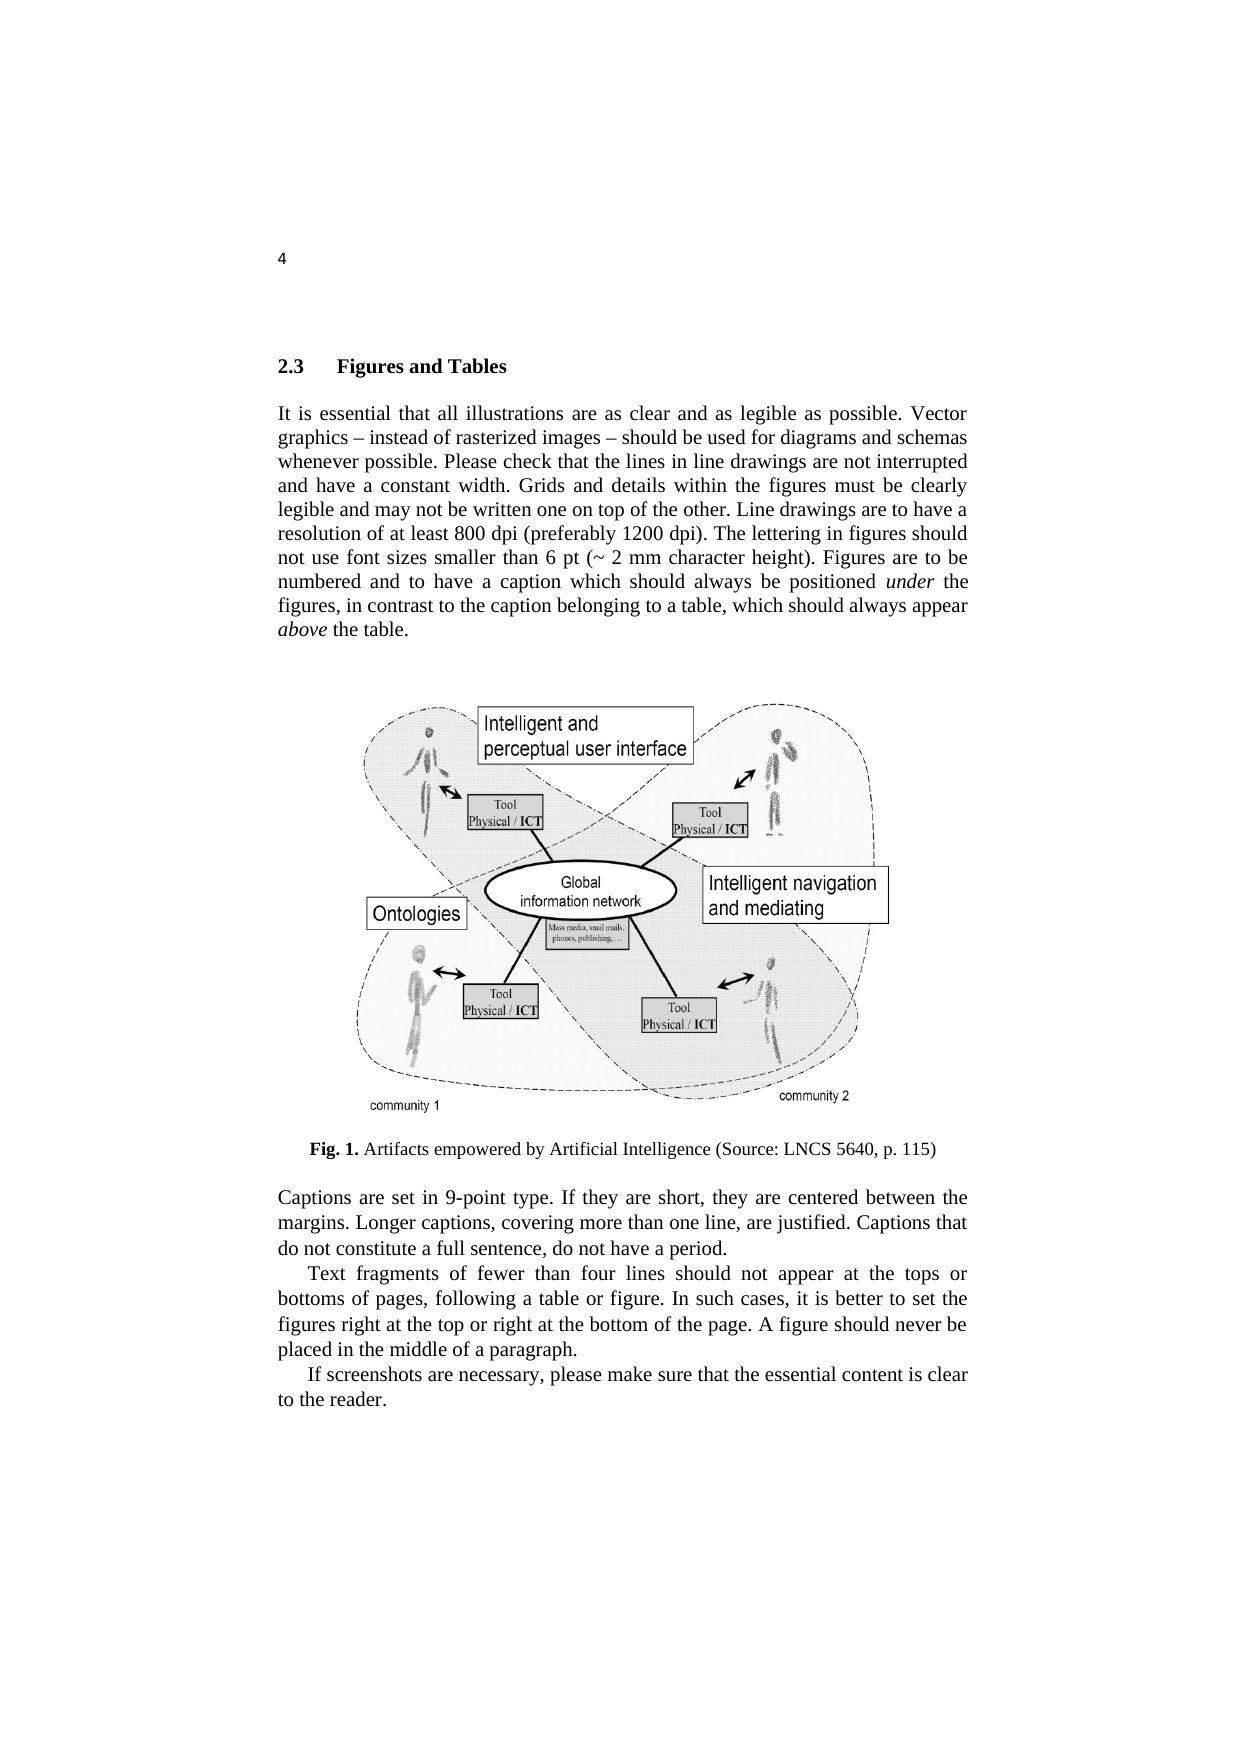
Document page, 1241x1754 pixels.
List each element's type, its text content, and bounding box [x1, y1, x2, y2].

text Fig. 1. Artifacts empowered by Artificial Intelligence (Source: LNCS 5640, p. 115) [278, 1138, 968, 1159]
text Captions are set in 9-point type. If they are short, they are centered between the margins. Longer captions, covering more than one line, are justified. Captions that do not constitute a full sentence, do not have a period. [278, 1184, 968, 1259]
text If screenshots are necessary, please make sure that the essential content is clear to the reader. [278, 1361, 968, 1411]
text 2.3 Figures and Tables [278, 353, 968, 378]
text It is essential that all illustrations are as clear and as legible as possible. Vector graphics – instead of rasterized images – should be used for diagrams and schemas whenever possible. Please check that the lines in line drawings are not interrupted and have a constant width. Grids and details within the figures must be clearly legible and may not be written one on top of the other. Line drawings are to have a resolution of at least 800 dpi (preferably 1200 dpi). The lettering in figures should not use font sizes smaller than 6 pt (~ 2 mm character height). Figures are to be numbered and to have a caption which should always be positioned under the figures, in contrast to the caption belonging to a table, which should always appear above the table. [278, 401, 968, 641]
text Text fragments of fewer than four lines should not appear at the tops or bottoms of pages, following a table or figure. In such cases, it is better to set the figures right at the top or right at the bottom of the page. A figure should never be placed in the middle of a paragraph. [278, 1259, 968, 1361]
picture [348, 695, 898, 1114]
